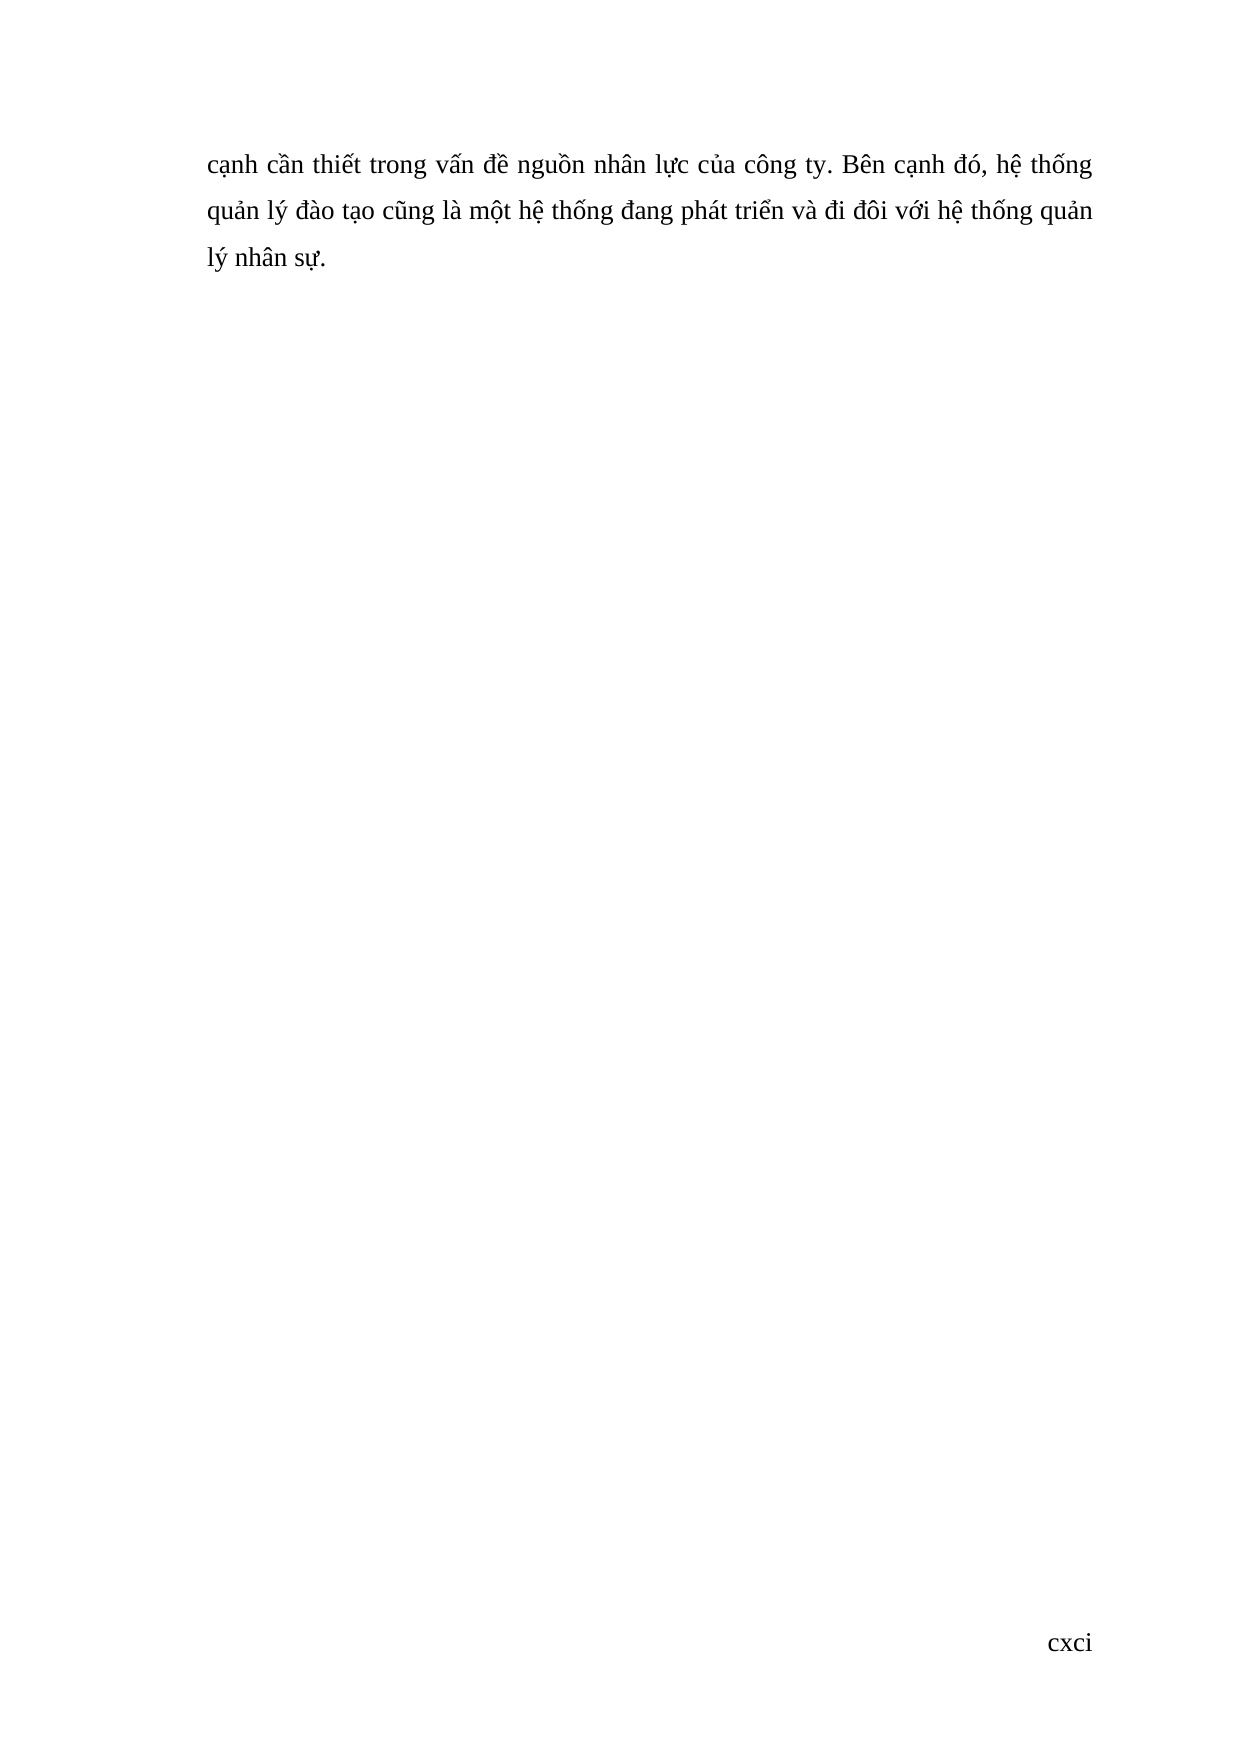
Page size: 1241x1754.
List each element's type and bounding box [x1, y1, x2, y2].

text [207, 148, 1092, 272]
